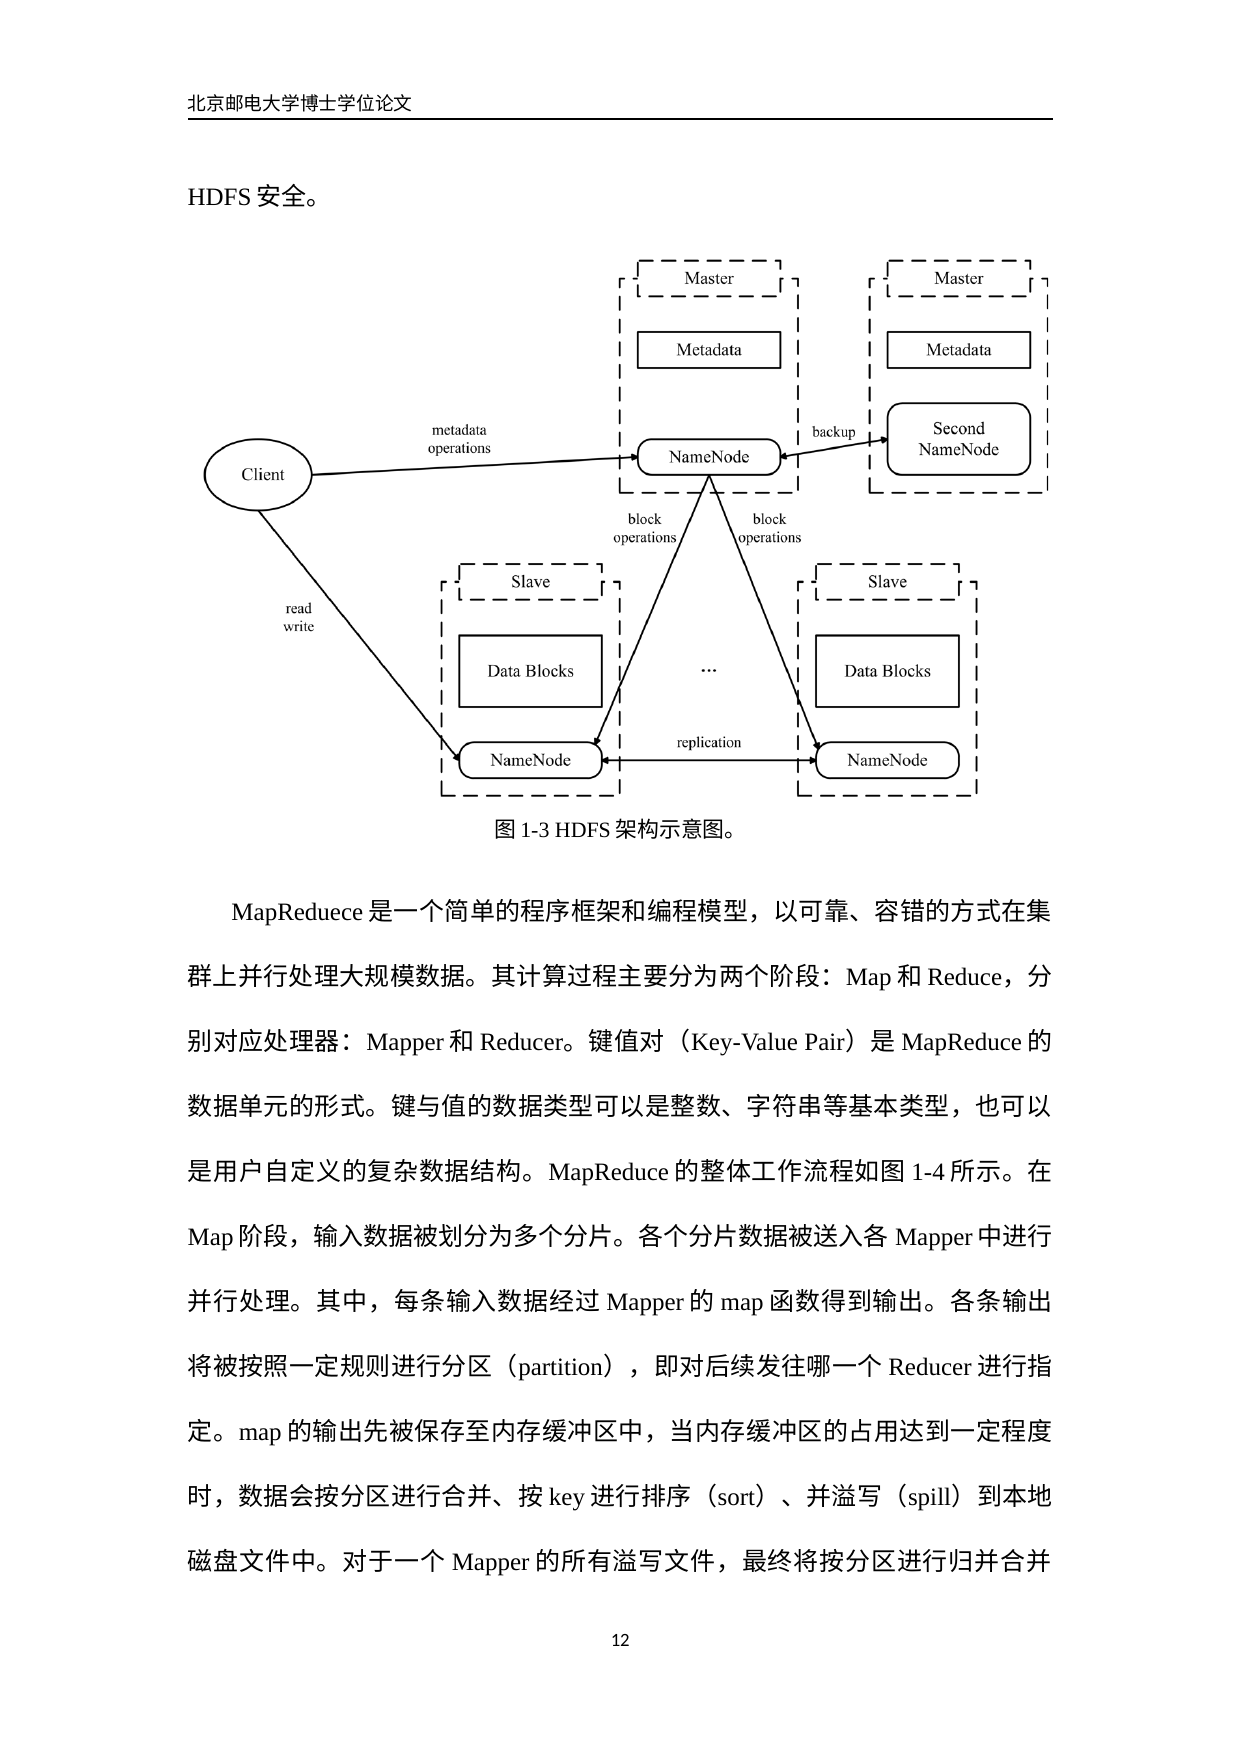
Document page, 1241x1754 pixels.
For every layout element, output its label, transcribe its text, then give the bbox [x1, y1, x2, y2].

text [187, 162, 1053, 227]
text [187, 877, 1053, 1592]
picture [192, 259, 1049, 797]
text 图1-3 HDFS架构示意图。 [187, 812, 1053, 844]
